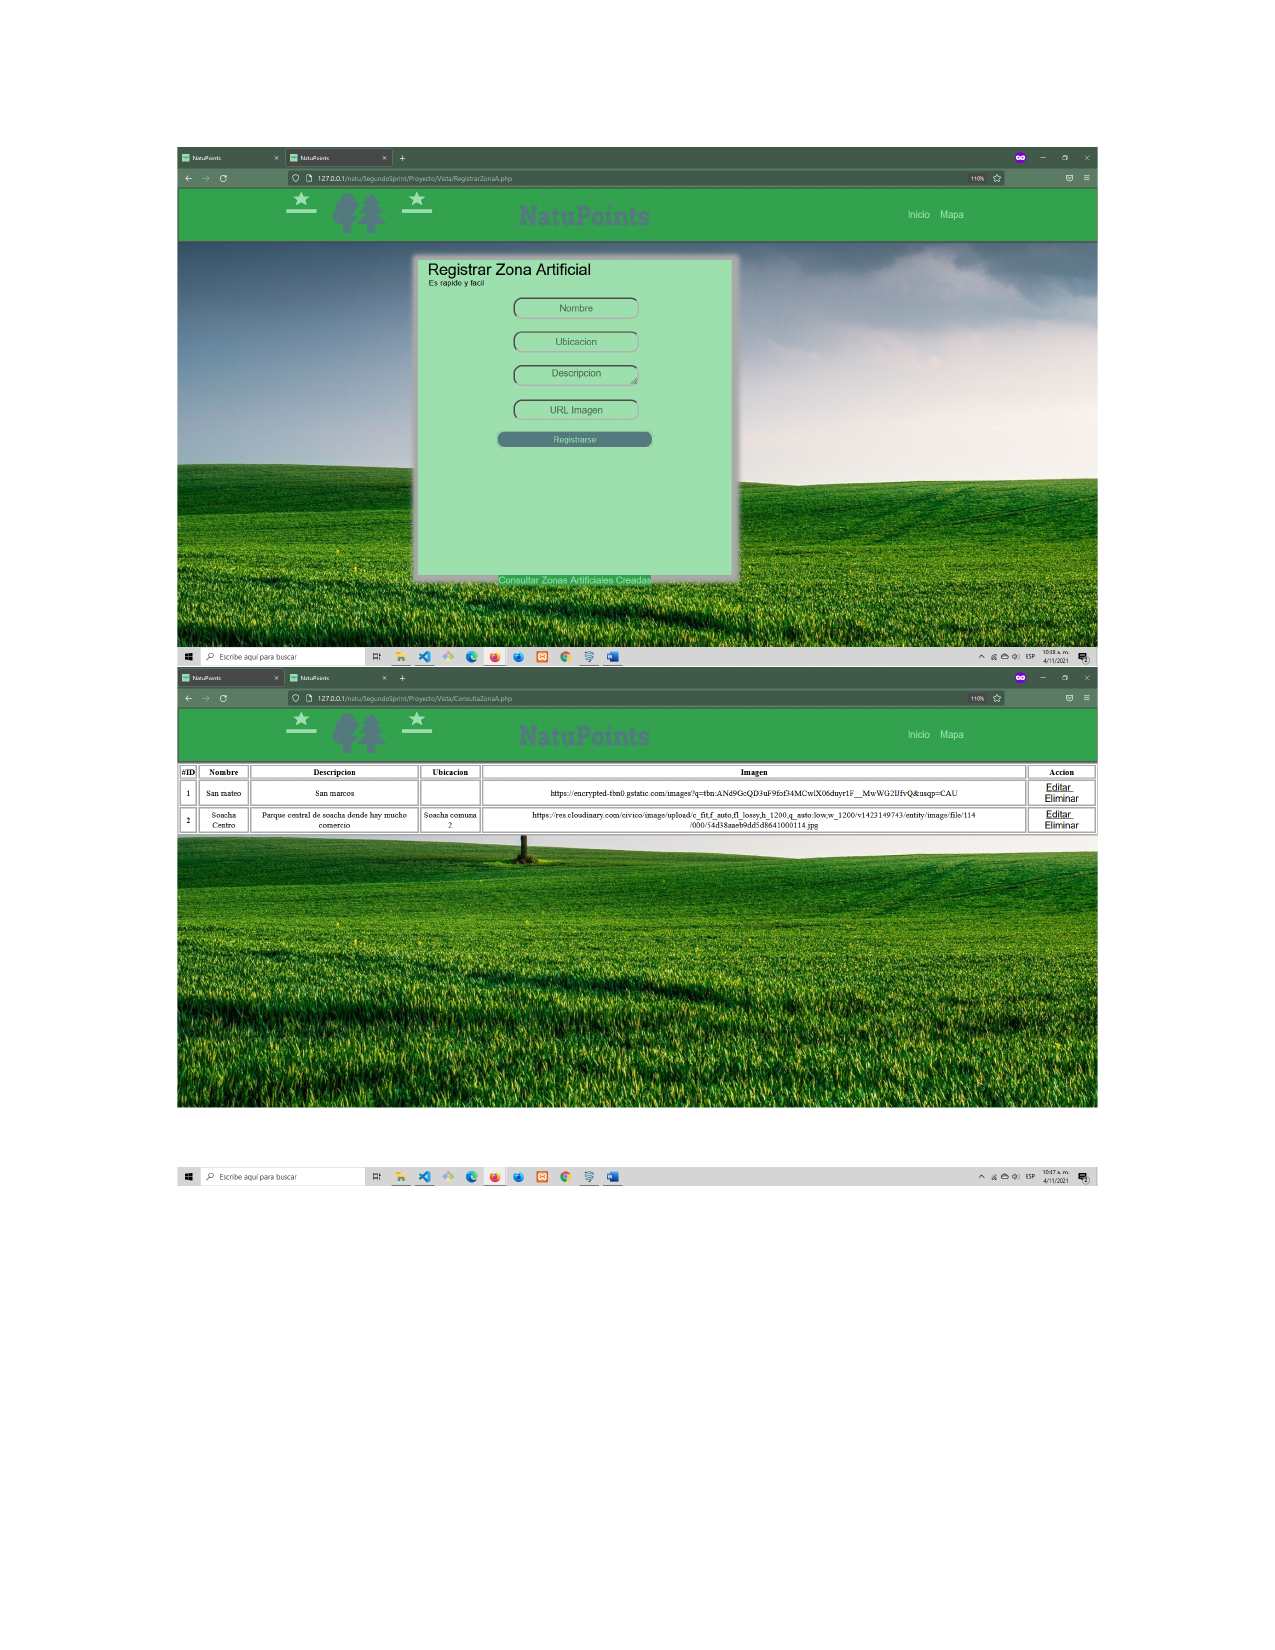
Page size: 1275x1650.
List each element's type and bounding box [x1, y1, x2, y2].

picture [177, 147, 1098, 666]
picture [177, 667, 1098, 1186]
